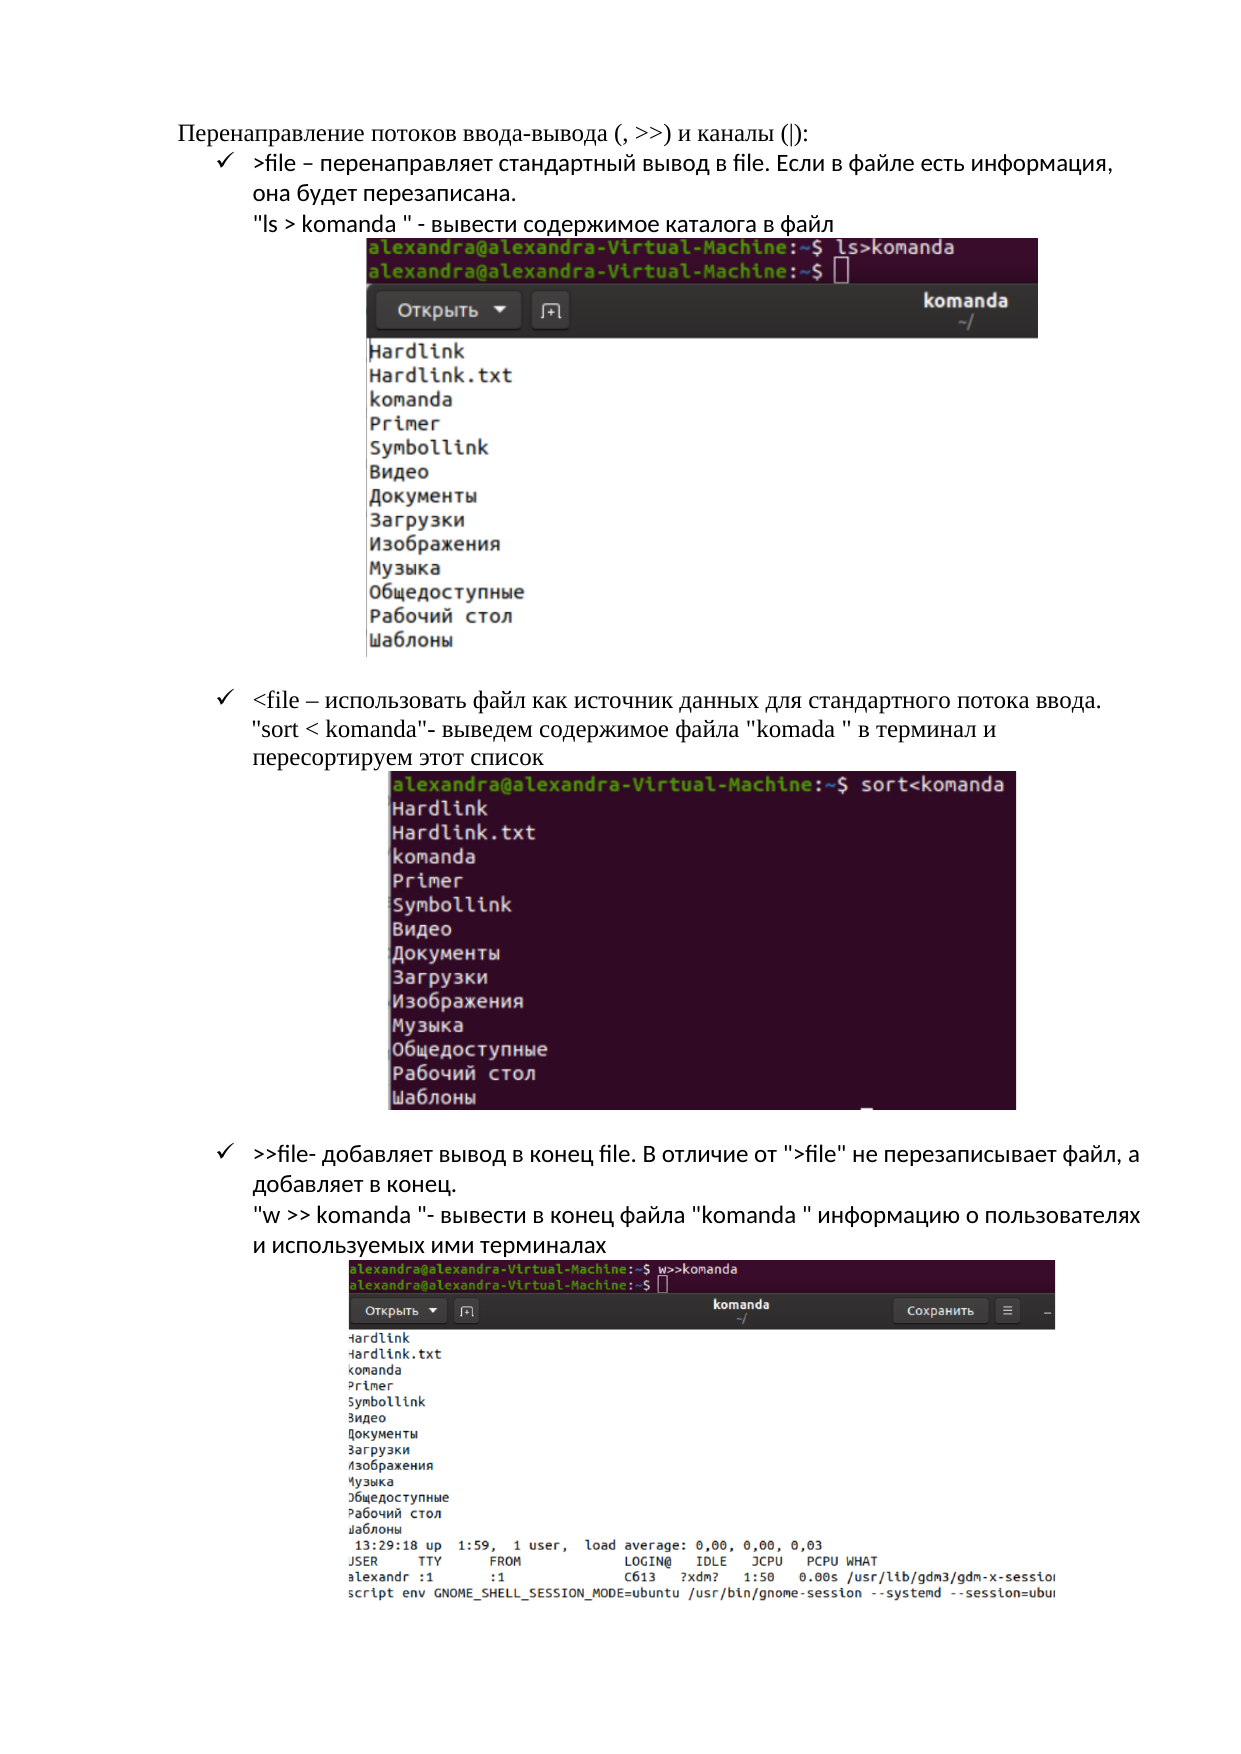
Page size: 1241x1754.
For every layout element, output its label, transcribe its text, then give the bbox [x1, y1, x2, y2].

list "w >> komanda "- вывести в конец файла "komanda " информацию о пользователях и используемых ими терминалах [252, 1199, 1152, 1260]
text Перенаправление потоков ввода-вывода (, >>) и каналы (|): [177, 118, 1152, 147]
list >>file- добавляет вывод в конец file. В отличие от ">file" не перезаписывает файл, а добавляет в конец. [215, 1138, 1152, 1199]
list >file – перенаправляет стандартный вывод в file. Если в файле есть информация, она будет перезаписана. [215, 147, 1152, 208]
list <file – использовать файл как источник данных для стандартного потока ввода. [215, 685, 1152, 714]
picture [366, 238, 1038, 657]
list "ls > komanda " - вывести содержимое каталога в файл [252, 208, 1152, 238]
list пересортируем этот список [252, 742, 1152, 771]
text "sort < komanda"- выведем содержимое файла "komada " в терминал и [215, 714, 1152, 742]
picture [348, 1260, 1055, 1627]
picture [387, 771, 1017, 1110]
